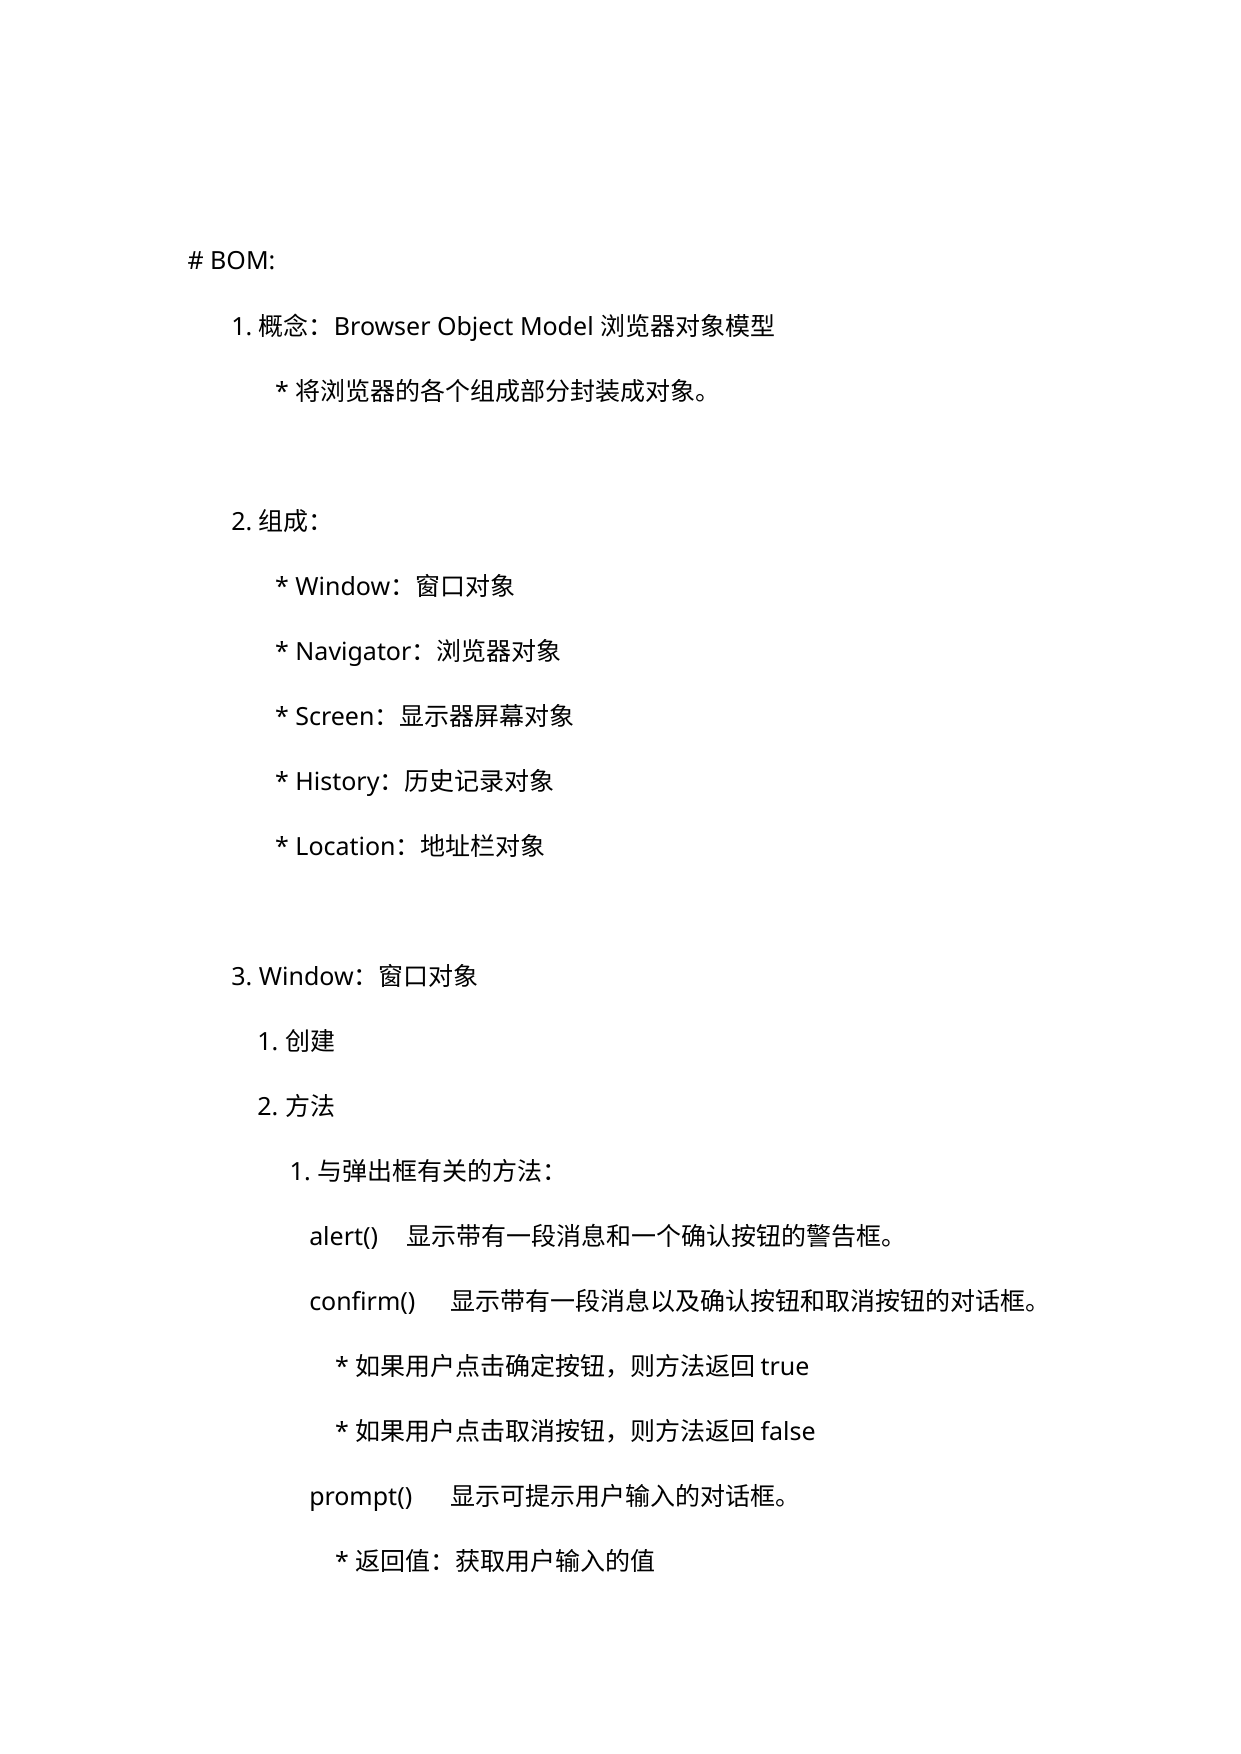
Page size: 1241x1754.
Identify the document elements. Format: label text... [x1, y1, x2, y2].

text 2. 组成： [187, 487, 1053, 552]
text prompt() 显示可提示用户输入的对话框。 [187, 1462, 1053, 1527]
text * Screen：显示器屏幕对象 [187, 682, 1053, 747]
text 1. 创建 [187, 1007, 1053, 1072]
text * Navigator：浏览器对象 [187, 617, 1053, 682]
text * History：历史记录对象 [187, 747, 1053, 812]
text * Window：窗口对象 [187, 552, 1053, 617]
text * 如果用户点击确定按钮，则方法返回true [187, 1332, 1053, 1397]
text * 如果用户点击取消按钮，则方法返回false [187, 1397, 1053, 1462]
text confirm() 显示带有一段消息以及确认按钮和取消按钮的对话框。 [187, 1267, 1053, 1332]
text 1. 与弹出框有关的方法： [187, 1137, 1053, 1202]
text 1. 概念：Browser Object Model 浏览器对象模型 [187, 292, 1053, 357]
text 2. 方法 [187, 1072, 1053, 1137]
text # BOM: [187, 227, 1053, 292]
text * 返回值：获取用户输入的值 [187, 1527, 1053, 1592]
text * Location：地址栏对象 [187, 812, 1053, 877]
text 3. Window：窗口对象 [187, 942, 1053, 1007]
text alert() 显示带有一段消息和一个确认按钮的警告框。 [187, 1202, 1053, 1267]
text * 将浏览器的各个组成部分封装成对象。 [187, 357, 1053, 422]
